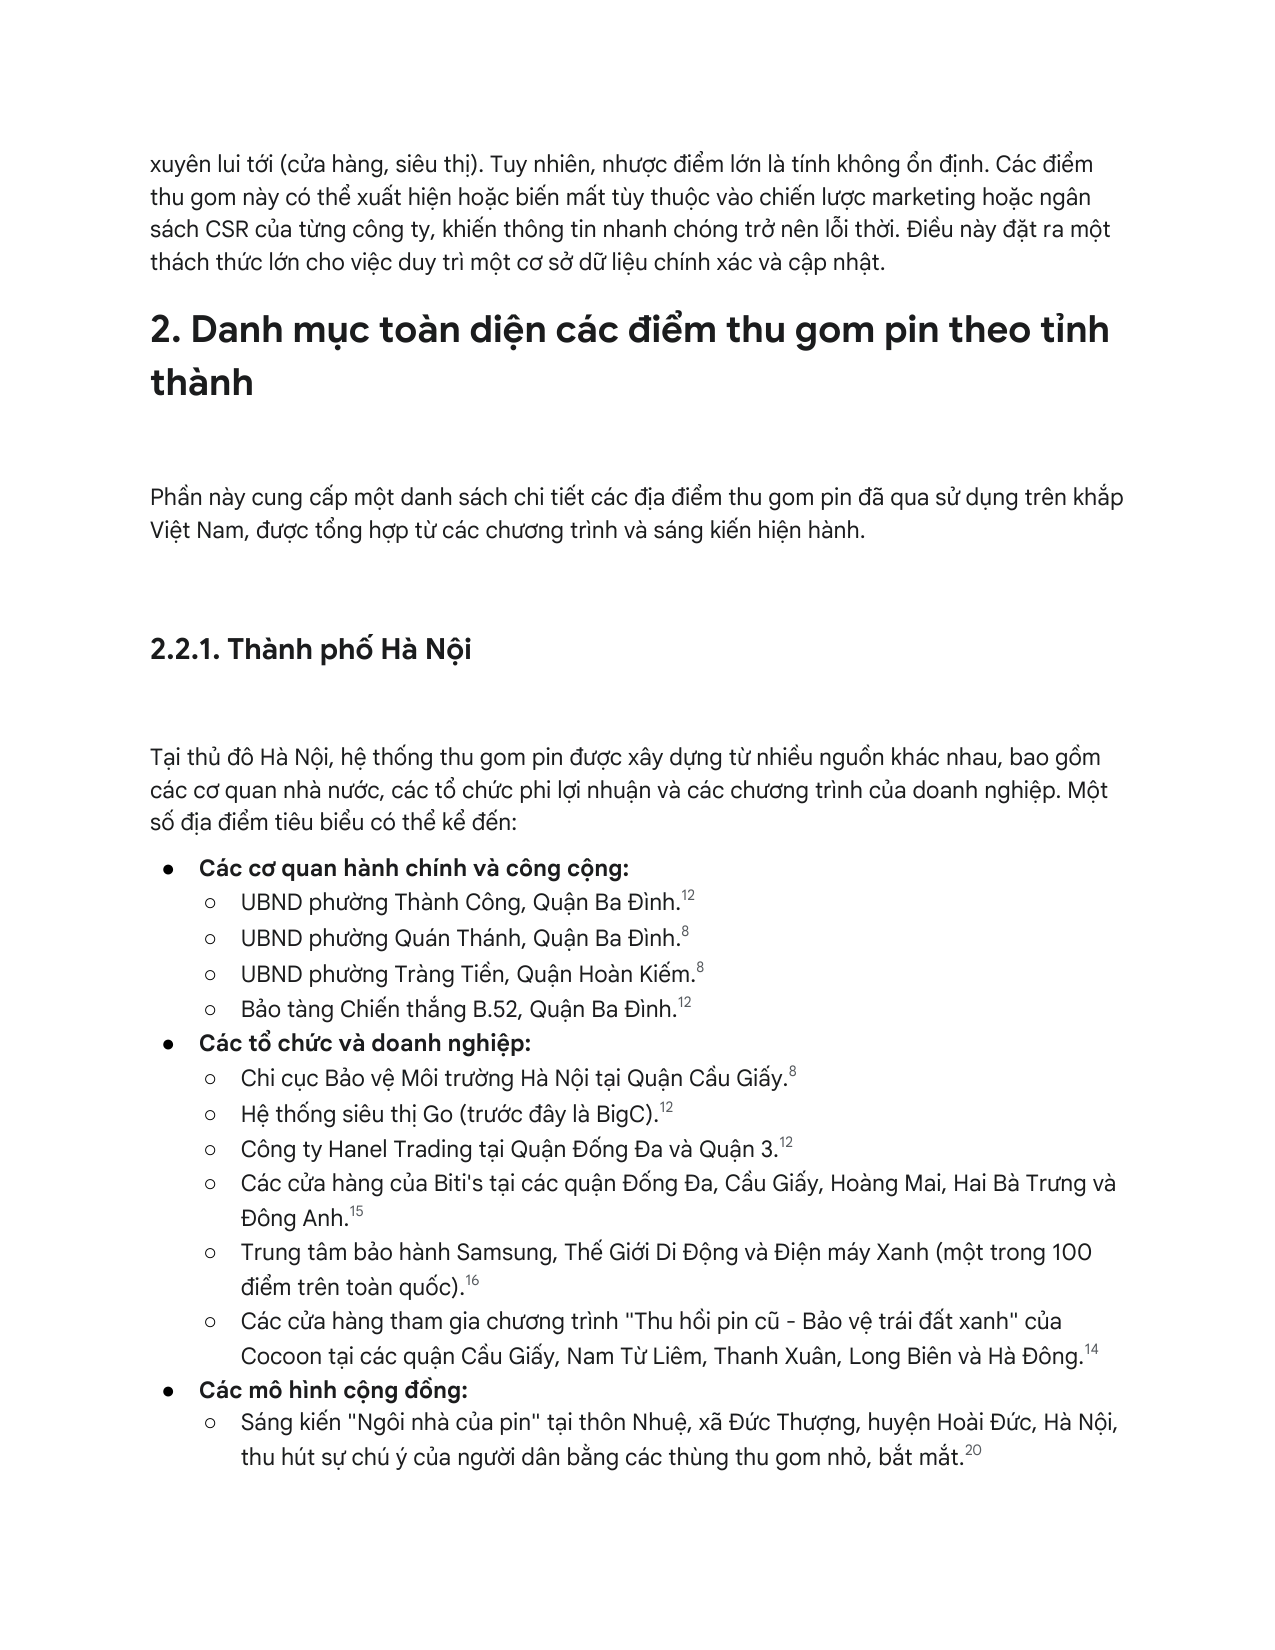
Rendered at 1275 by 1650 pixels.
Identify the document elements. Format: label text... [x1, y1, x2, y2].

text Phần này cung cấp một danh sách chi tiết các địa điểm thu gom pin đã qua sử dụng trên khắp Việt Nam, được tổng hợp từ các chương trình và sáng kiến hiện hành. [150, 483, 1125, 544]
subtitle 2. Danh mục toàn diện các điểm thu gom pin theo tỉnh thành [150, 306, 1125, 406]
list UBND phường Tràng Tiền, Quận Hoàn Kiếm.8 [203, 958, 1125, 989]
list Bảo tàng Chiến thắng B.52, Quận Ba Đình.12 [203, 994, 1125, 1025]
list Các cơ quan hành chính và công cộng: [161, 854, 1125, 882]
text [150, 150, 1125, 277]
text Tại thủ đô Hà Nội, hệ thống thu gom pin được xây dựng từ nhiều nguồn khác nhau, bao gồm các cơ quan nhà nước, các tổ chức phi lợi nhuận và các chương trình của doanh nghiệp. Một số địa điểm tiêu biểu có thể kể đến: [150, 743, 1125, 837]
list Trung tâm bảo hành Samsung, Thế Giới Di Động và Điện máy Xanh (một trong 100 điểm trên toàn quốc).16 [203, 1238, 1125, 1303]
subtitle 2.2.1. Thành phố Hà Nội [150, 631, 1125, 668]
list Các mô hình cộng đồng: [161, 1376, 1125, 1404]
list UBND phường Quán Thánh, Quận Ba Đình.8 [203, 922, 1125, 953]
list Sáng kiến "Ngôi nhà của pin" tại thôn Nhuệ, xã Đức Thượng, huyện Hoài Đức, Hà Nội, thu hút sự chú ý của người dân bằng các thùng thu gom nhỏ, bắt mắt.20 [203, 1408, 1125, 1473]
list Các cửa hàng tham gia chương trình "Thu hồi pin cũ - Bảo vệ trái đất xanh" của Cocoon tại các quận Cầu Giấy, Nam Từ Liêm, Thanh Xuân, Long Biên và Hà Đông.14 [203, 1307, 1125, 1371]
list Các cửa hàng của Biti's tại các quận Đống Đa, Cầu Giấy, Hoàng Mai, Hai Bà Trưng và Đông Anh.15 [203, 1169, 1125, 1234]
list Chi cục Bảo vệ Môi trường Hà Nội tại Quận Cầu Giấy.8 [203, 1062, 1125, 1093]
list Công ty Hanel Trading tại Quận Đống Đa và Quận 3.12 [203, 1133, 1125, 1165]
list Các tổ chức và doanh nghiệp: [161, 1029, 1125, 1058]
list UBND phường Thành Công, Quận Ba Đình.12 [203, 886, 1125, 918]
list Hệ thống siêu thị Go (trước đây là BigC).12 [203, 1098, 1125, 1129]
